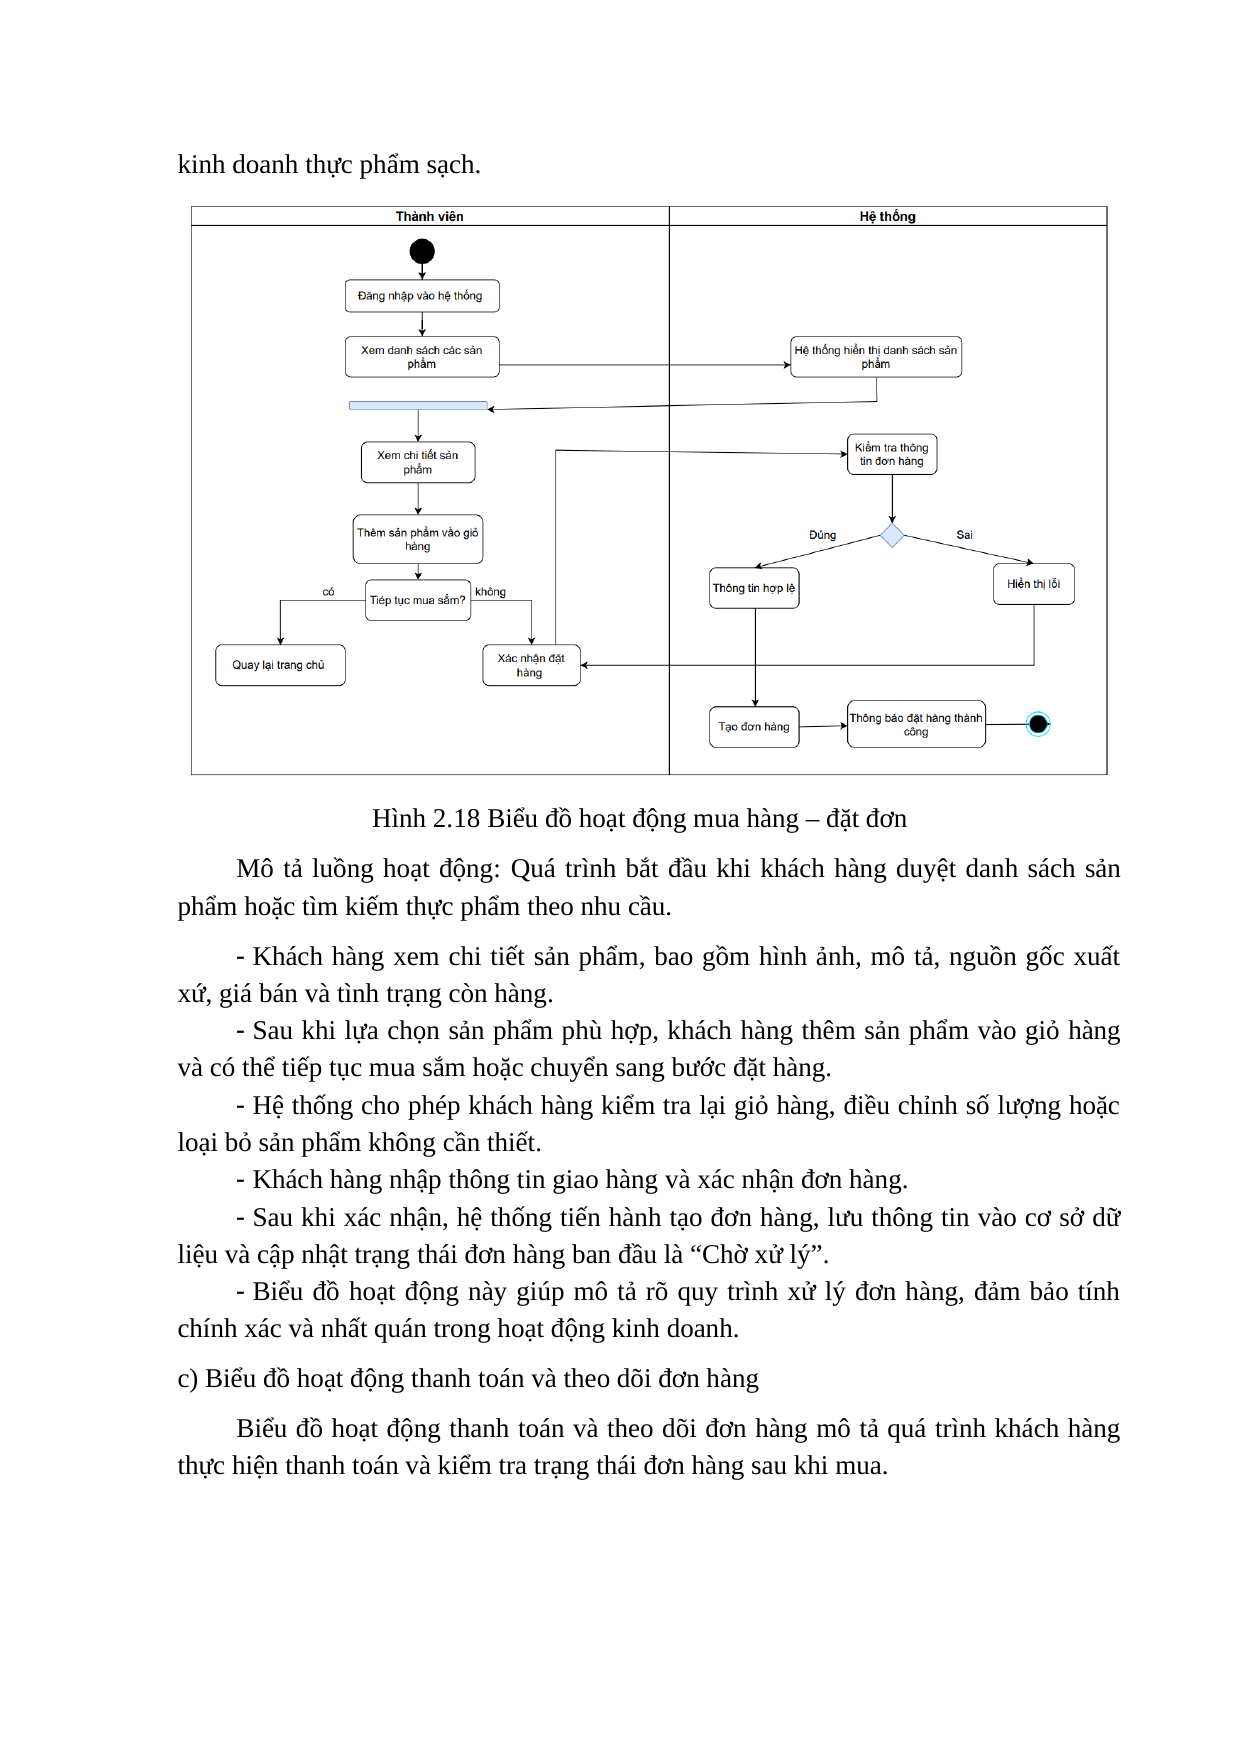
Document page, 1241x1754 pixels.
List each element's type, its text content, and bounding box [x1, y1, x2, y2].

picture [177, 197, 1123, 784]
list Hệ thống cho phép khách hàng kiểm tra lại giỏ hàng, điều chỉnh số lượng hoặc loại bỏ sản phẩm không cần thiết. [177, 1089, 1122, 1157]
text Biểu đồ hoạt động thanh toán và theo dõi đơn hàng mô tả quá trình khách hàng thực hiện thanh toán và kiểm tra trạng thái đơn hàng sau khi mua. [177, 1412, 1122, 1481]
list Biểu đồ hoạt động này giúp mô tả rõ quy trình xử lý đơn hàng, đảm bảo tính chính xác và nhất quán trong hoạt động kinh doanh. [177, 1275, 1122, 1344]
text c) Biểu đồ hoạt động thanh toán và theo dõi đơn hàng [177, 1362, 1122, 1393]
text Mô tả luồng hoạt động: Quá trình bắt đầu khi khách hàng duyệt danh sách sản phẩm hoặc tìm kiếm thực phẩm theo nhu cầu. [177, 853, 1122, 921]
list Khách hàng xem chi tiết sản phẩm, bao gồm hình ảnh, mô tả, nguồn gốc xuất xứ, giá bán và tình trạng còn hàng. [177, 940, 1122, 1008]
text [177, 148, 1122, 179]
list Sau khi lựa chọn sản phẩm phù hợp, khách hàng thêm sản phẩm vào giỏ hàng và có thể tiếp tục mua sắm hoặc chuyển sang bước đặt hàng. [177, 1014, 1122, 1083]
list Sau khi xác nhận, hệ thống tiến hành tạo đơn hàng, lưu thông tin vào cơ sở dữ liệu và cập nhật trạng thái đơn hàng ban đầu là “Chờ xử lý”. [177, 1201, 1122, 1269]
text Biểu đồ hoạt động mua hàng – đặt đơn [215, 802, 1122, 833]
list Khách hàng nhập thông tin giao hàng và xác nhận đơn hàng. [177, 1163, 1122, 1194]
